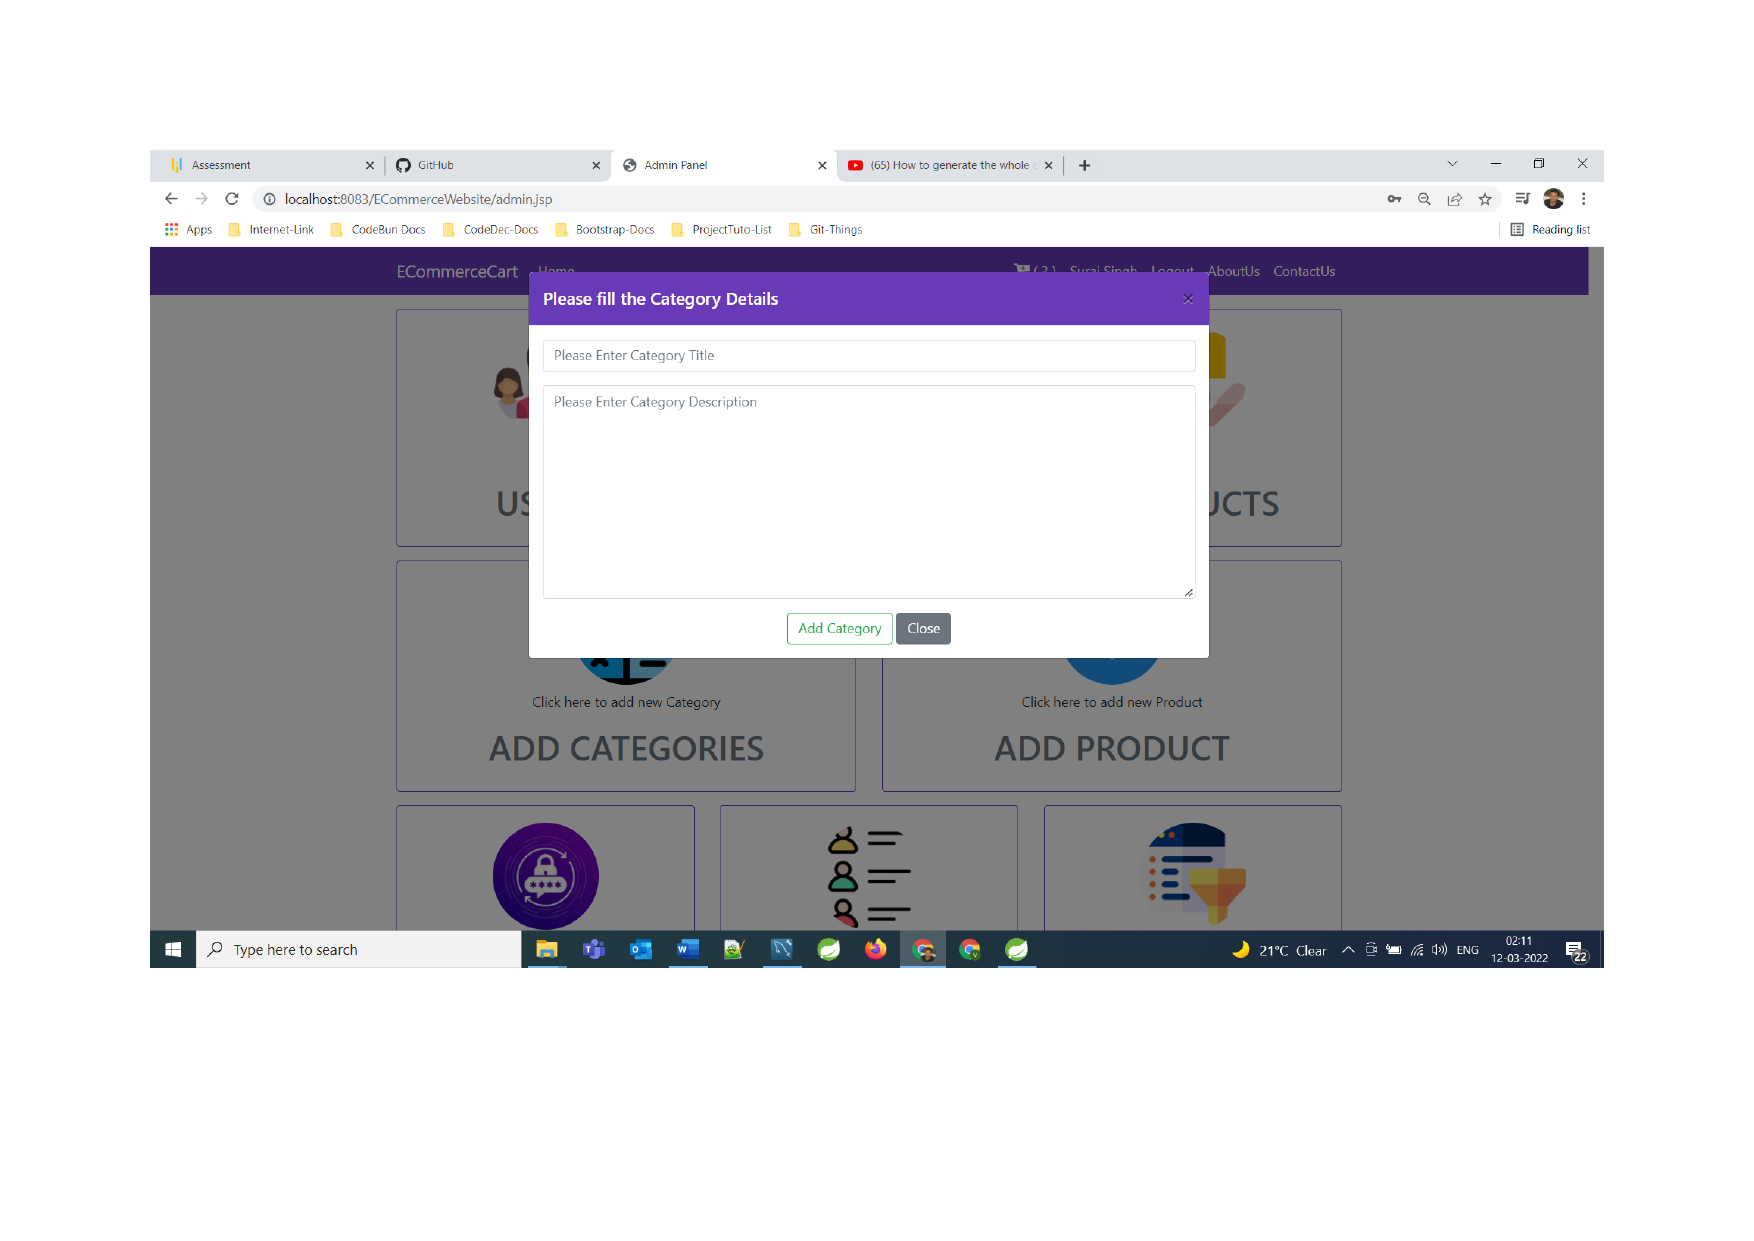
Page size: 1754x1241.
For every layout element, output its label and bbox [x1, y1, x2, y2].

picture [150, 150, 1604, 968]
